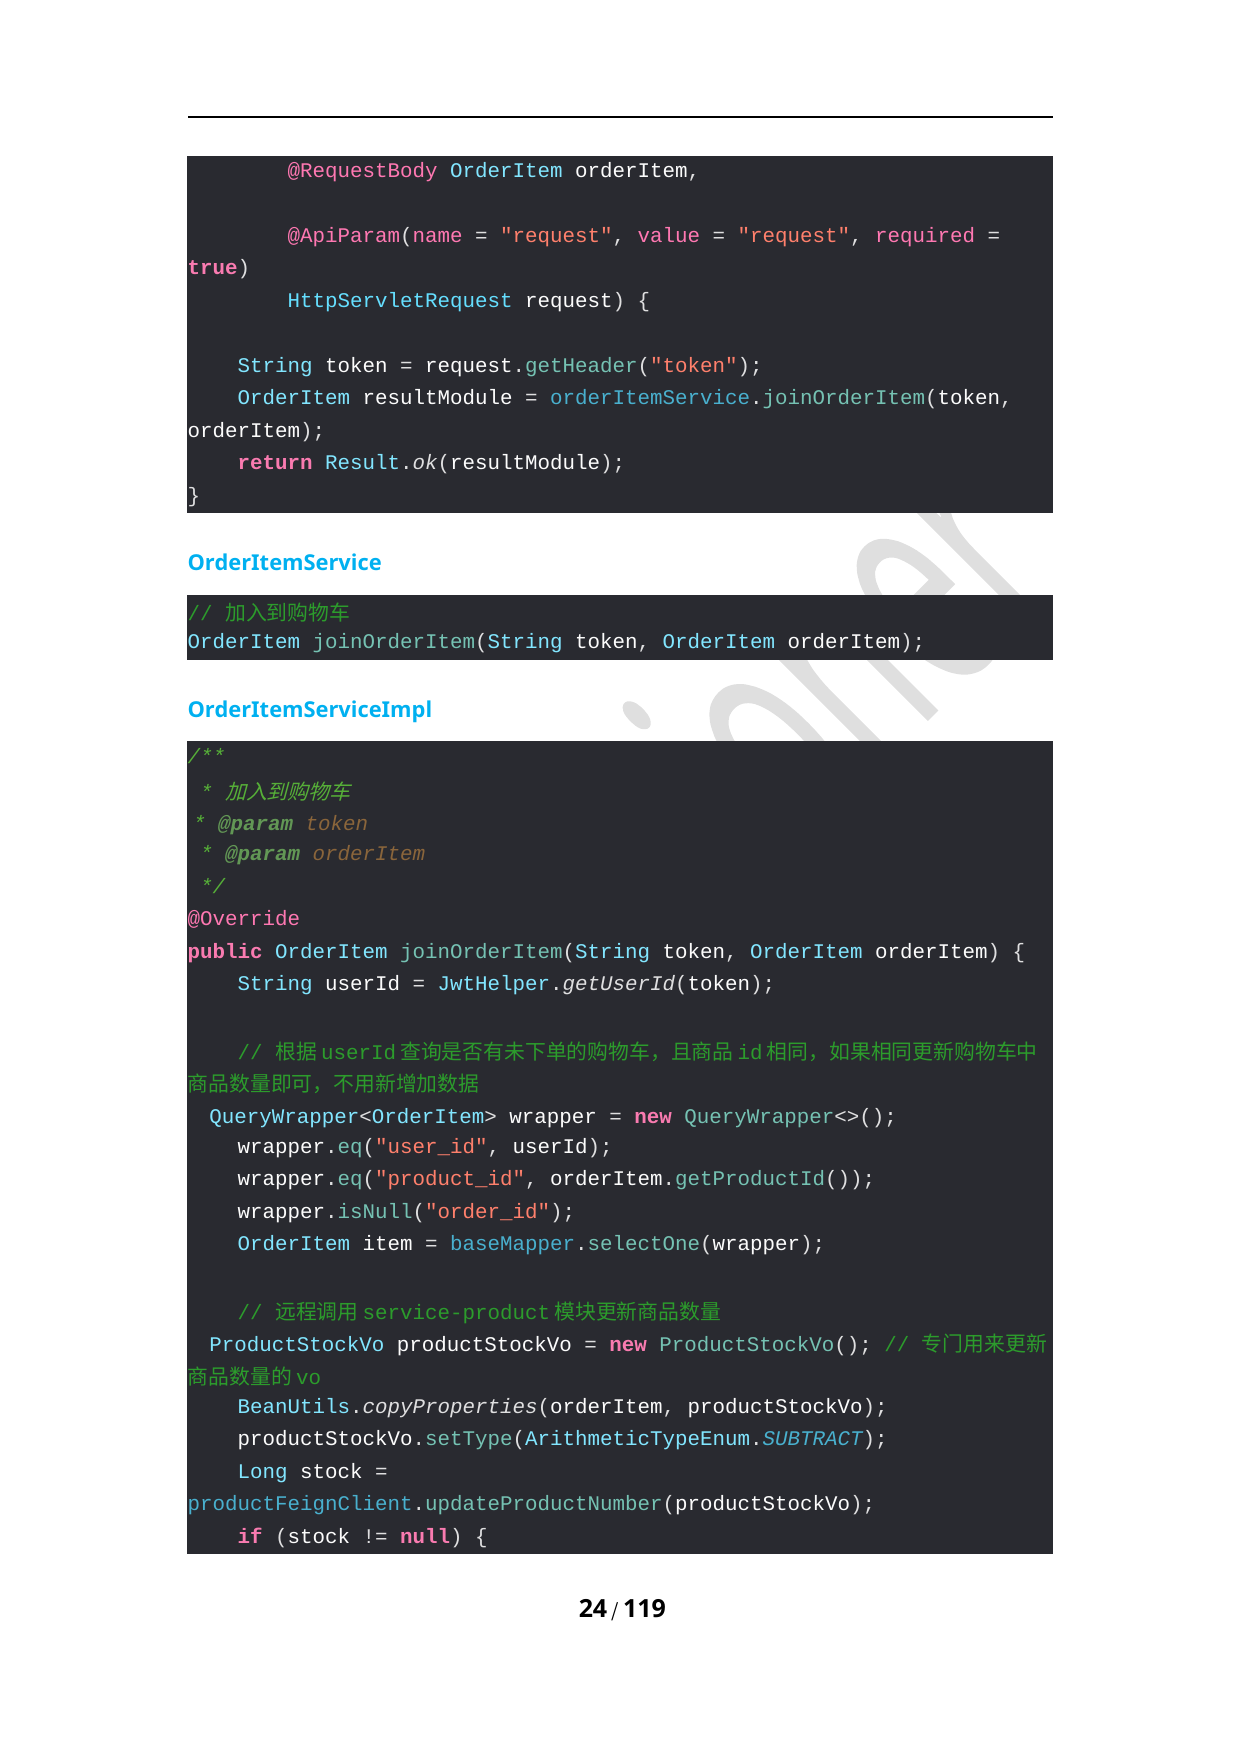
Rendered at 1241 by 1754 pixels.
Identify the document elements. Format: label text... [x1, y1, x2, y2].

text // 加入到购物车 OrderItem joinOrderItem(String token, OrderItem orderItem); [187, 595, 1053, 660]
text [187, 741, 1053, 1554]
text OrderItemService [187, 546, 1053, 578]
text OrderItemServiceImpl [187, 692, 1053, 725]
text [187, 156, 1053, 513]
